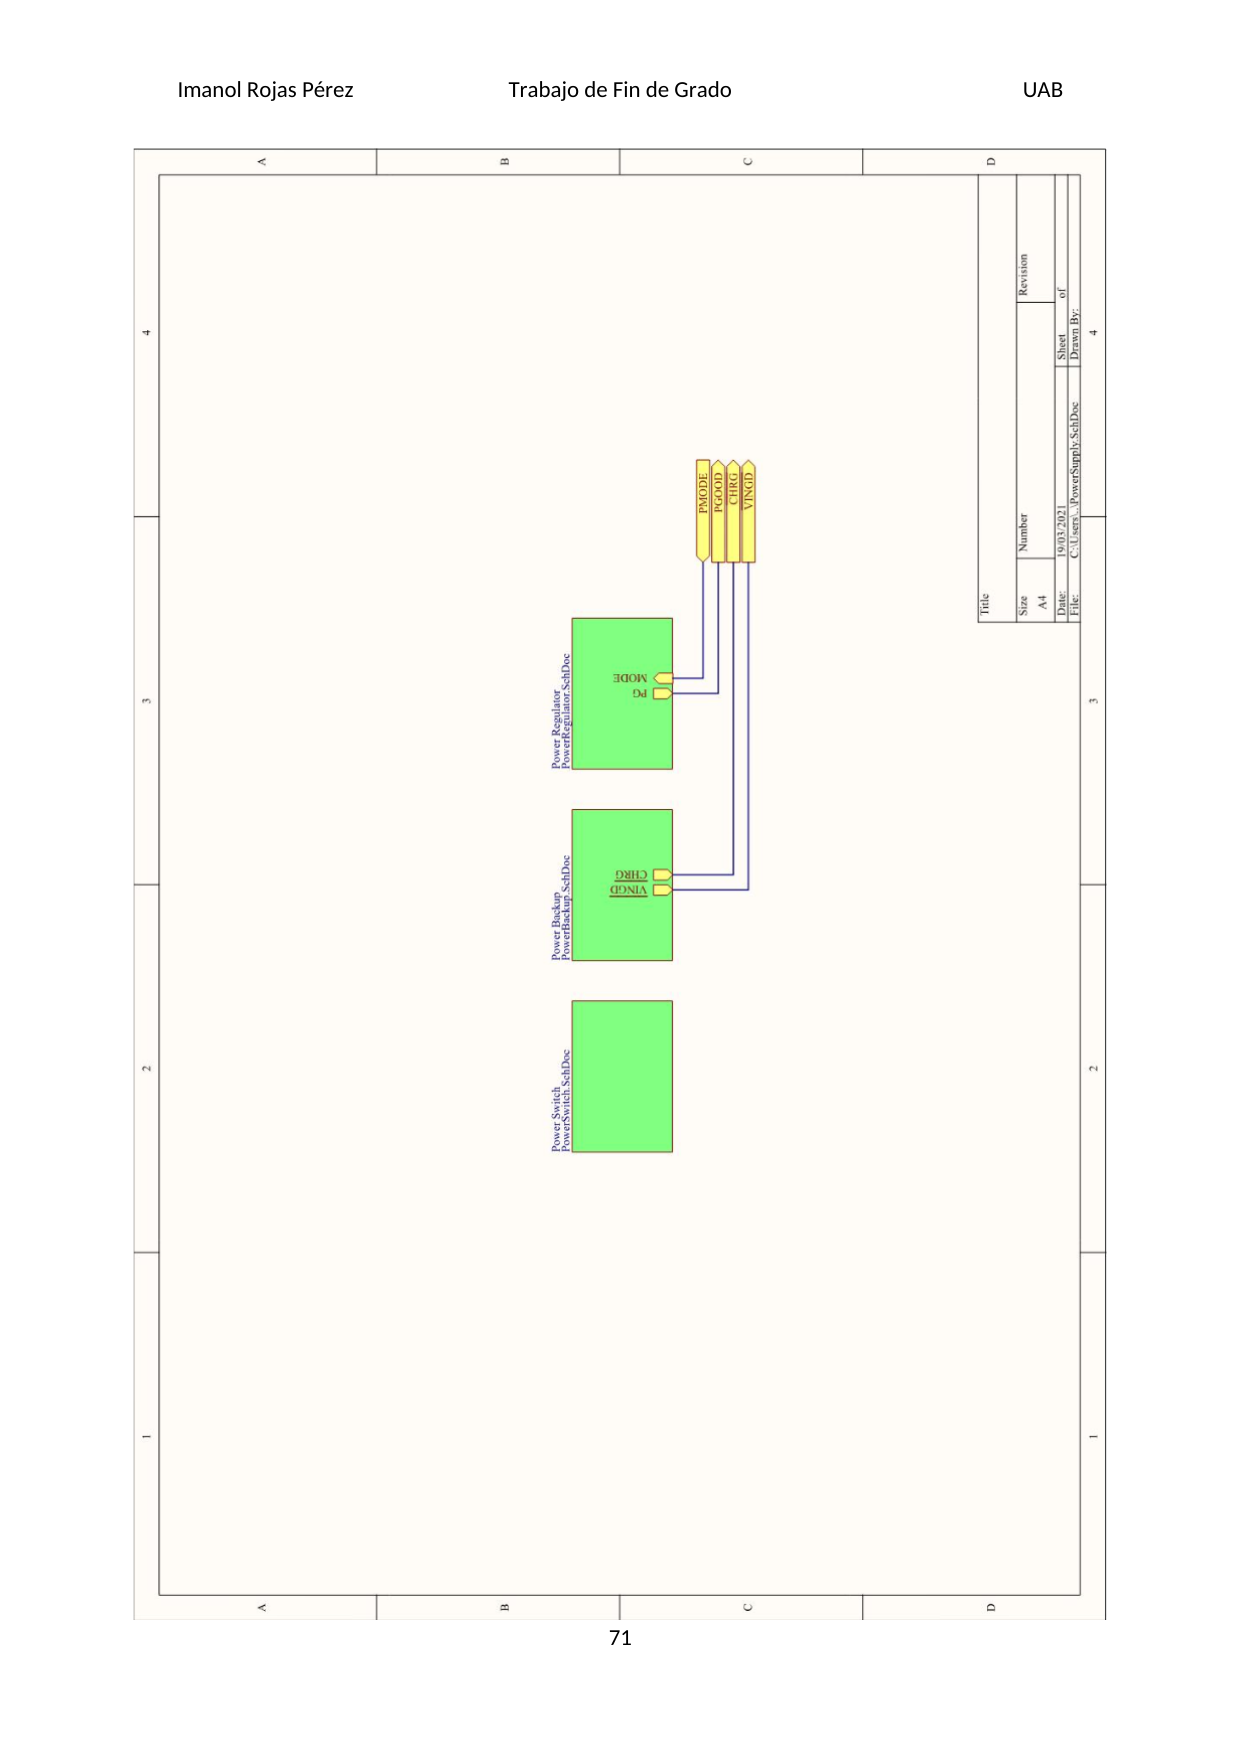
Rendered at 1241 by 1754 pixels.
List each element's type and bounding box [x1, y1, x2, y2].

picture [135, 149, 1107, 1620]
